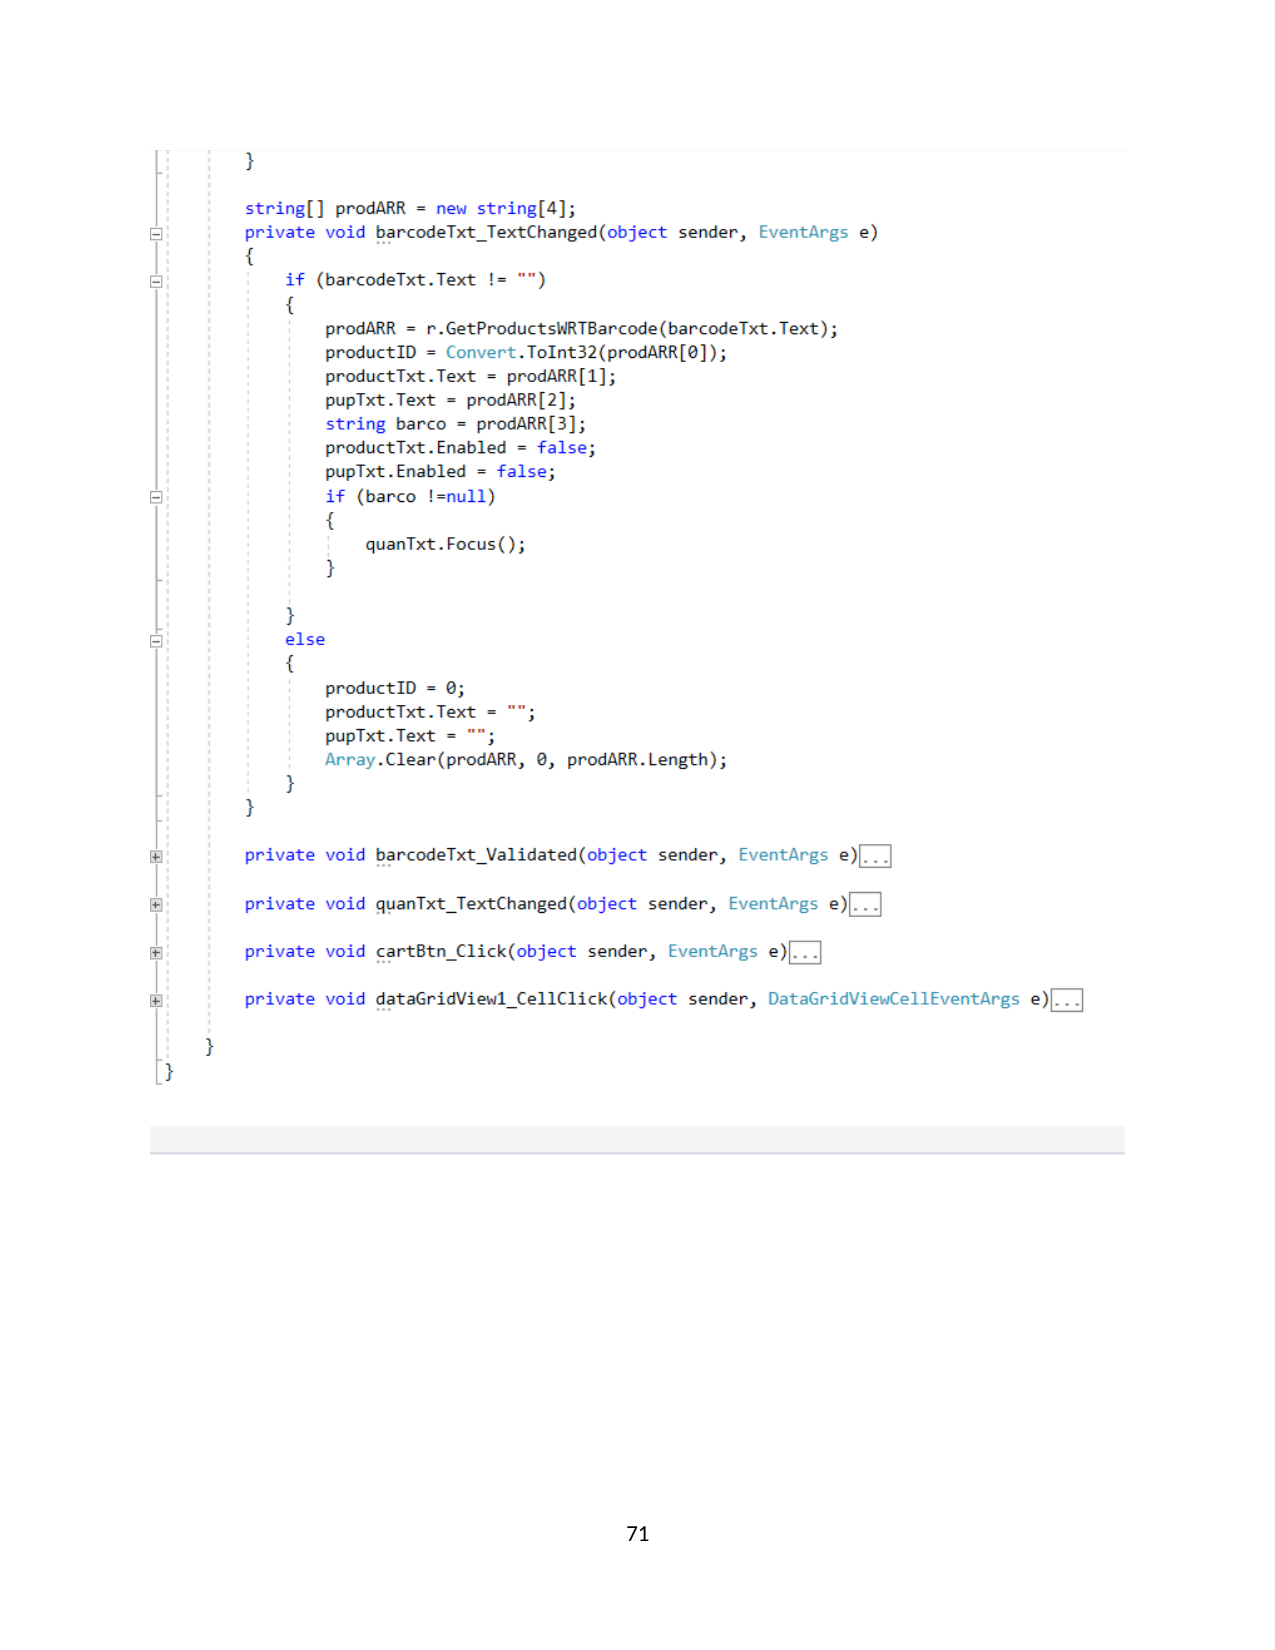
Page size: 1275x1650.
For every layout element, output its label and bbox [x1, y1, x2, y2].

picture [150, 150, 1125, 1155]
